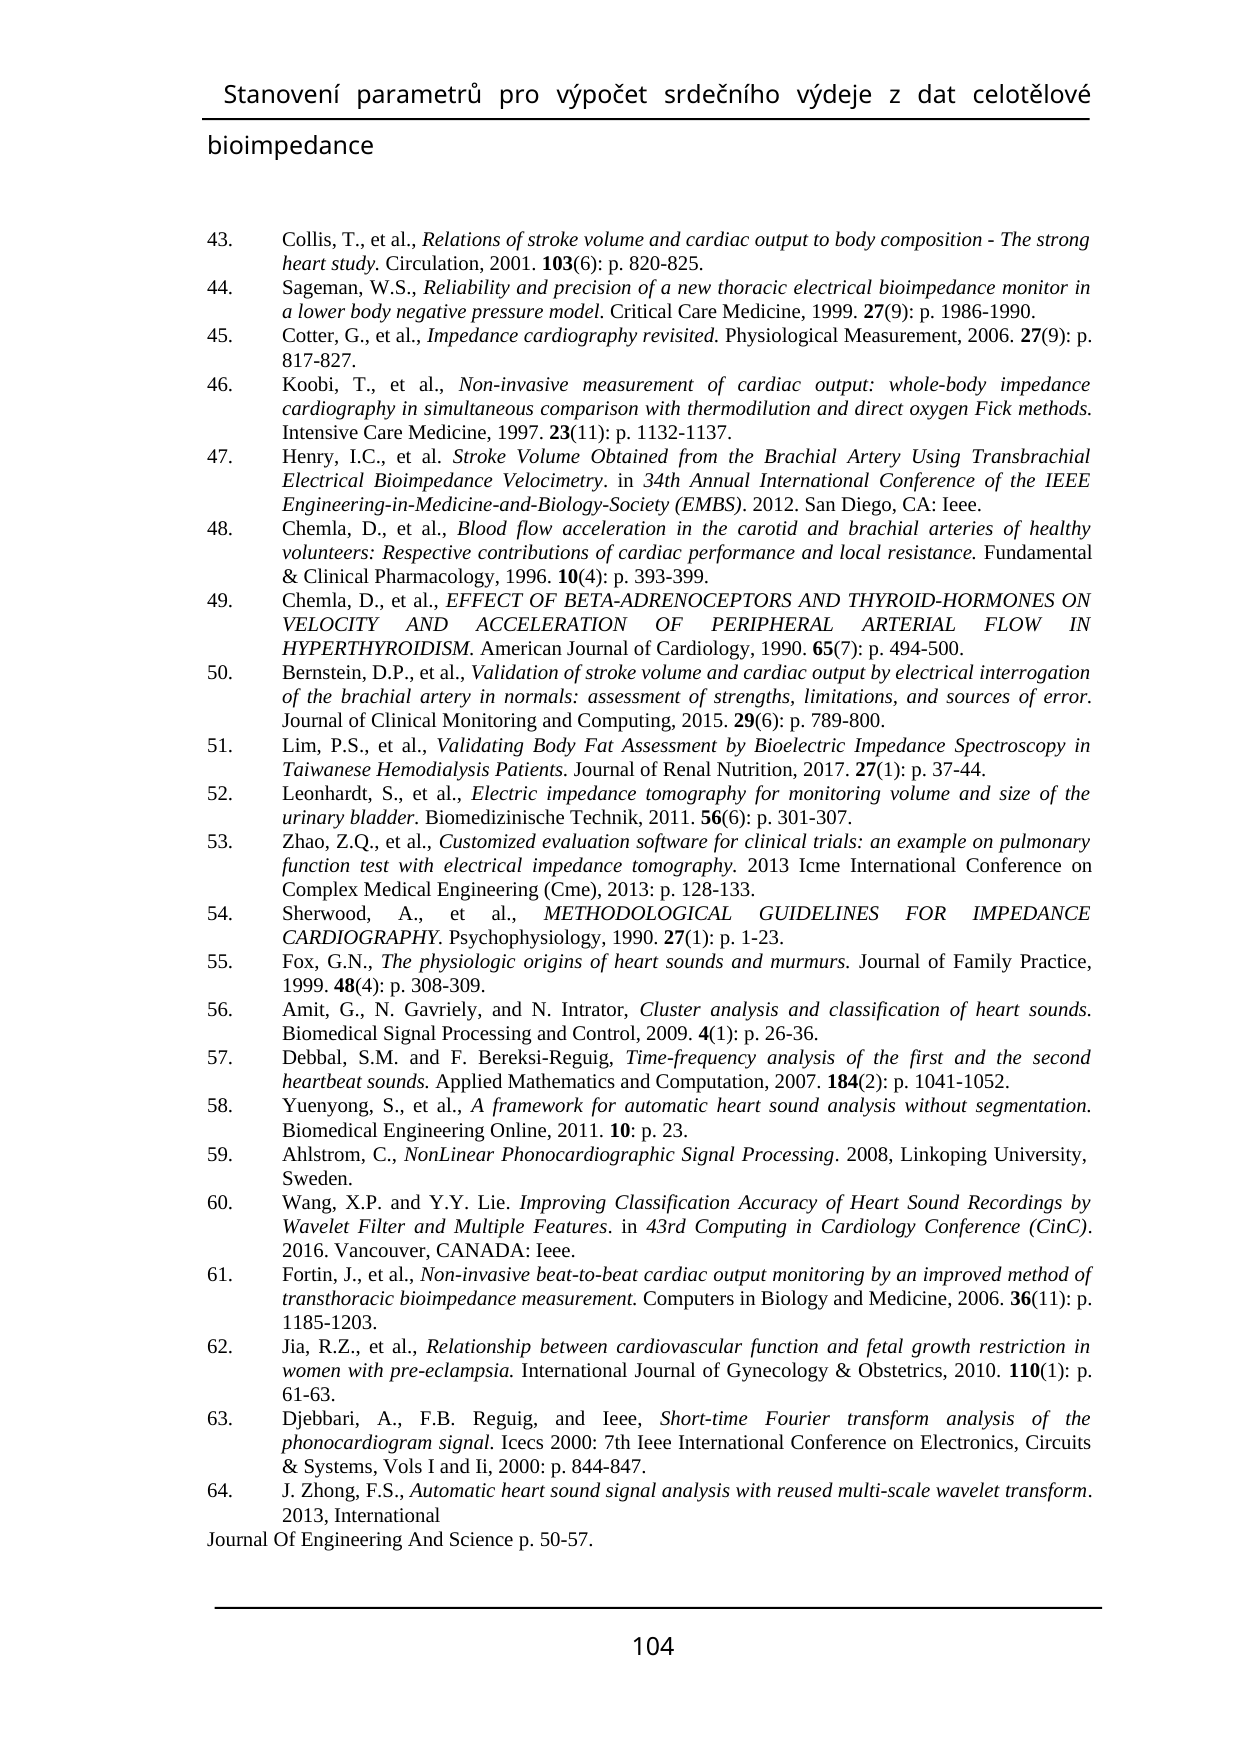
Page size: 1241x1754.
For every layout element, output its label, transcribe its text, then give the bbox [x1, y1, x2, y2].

text 55. Fox, G.N., The physiologic origins of heart sounds and murmurs. Journal of Family Practice, 1999. 48(4): p. 308-309. [207, 949, 1092, 997]
text 46. Koobi, T., et al., Non-invasive measurement of cardiac output: whole-body impedance cardiography in simultaneous comparison with thermodilution and direct oxygen Fick methods. Intensive Care Medicine, 1997. 23(11): p. 1132-1137. [207, 372, 1092, 444]
text 56. Amit, G., N. Gavriely, and N. Intrator, Cluster analysis and classification of heart sounds. Biomedical Signal Processing and Control, 2009. 4(1): p. 26-36. [207, 997, 1092, 1045]
text 45. Cotter, G., et al., Impedance cardiography revisited. Physiological Measurement, 2006. 27(9): p. 817-827. [207, 323, 1092, 372]
text 63. Djebbari, A., F.B. Reguig, and Ieee, Short-time Fourier transform analysis of the phonocardiogram signal. Icecs 2000: 7th Ieee International Conference on Electronics, Circuits & Systems, Vols I and Ii, 2000: p. 844-847. [207, 1406, 1092, 1478]
text 58. Yuenyong, S., et al., A framework for automatic heart sound analysis without segmentation. Biomedical Engineering Online, 2011. 10: p. 23. [207, 1093, 1092, 1142]
text 52. Leonhardt, S., et al., Electric impedance tomography for monitoring volume and size of the urinary bladder. Biomedizinische Technik, 2011. 56(6): p. 301-307. [207, 781, 1092, 829]
text 62. Jia, R.Z., et al., Relationship between cardiovascular function and fetal growth restriction in women with pre-eclampsia. International Journal of Gynecology & Obstetrics, 2010. 110(1): p. 61-63. [207, 1334, 1092, 1406]
text 50. Bernstein, D.P., et al., Validation of stroke volume and cardiac output by electrical interrogation of the brachial artery in normals: assessment of strengths, limitations, and sources of error. Journal of Clinical Monitoring and Computing, 2015. 29(6): p. 789-800. [207, 660, 1092, 732]
text 64. J. Zhong, F.S., Automatic heart sound signal analysis with reused multi-scale wavelet transform. 2013, International [207, 1478, 1092, 1527]
text 48. Chemla, D., et al., Blood flow acceleration in the carotid and brachial arteries of healthy volunteers: Respective contributions of cardiac performance and local resistance. Fundamental & Clinical Pharmacology, 1996. 10(4): p. 393-399. [207, 516, 1092, 588]
text 57. Debbal, S.M. and F. Bereksi-Reguig, Time-frequency analysis of the first and the second heartbeat sounds. Applied Mathematics and Computation, 2007. 184(2): p. 1041-1052. [207, 1045, 1092, 1093]
text 54. Sherwood, A., et al., METHODOLOGICAL GUIDELINES FOR IMPEDANCE CARDIOGRAPHY. Psychophysiology, 1990. 27(1): p. 1-23. [207, 901, 1092, 949]
text 61. Fortin, J., et al., Non-invasive beat-to-beat cardiac output monitoring by an improved method of transthoracic bioimpedance measurement. Computers in Biology and Medicine, 2006. 36(11): p. 1185-1203. [207, 1262, 1092, 1334]
text 43. Collis, T., et al., Relations of stroke volume and cardiac output to body composition - The strong heart study. Circulation, 2001. 103(6): p. 820-825. [207, 227, 1092, 275]
text 60. Wang, X.P. and Y.Y. Lie. Improving Classification Accuracy of Heart Sound Recordings by Wavelet Filter and Multiple Features. in 43rd Computing in Cardiology Conference (CinC). 2016. Vancouver, CANADA: Ieee. [207, 1190, 1092, 1262]
text 47. Henry, I.C., et al. Stroke Volume Obtained from the Brachial Artery Using Transbrachial Electrical Bioimpedance Velocimetry. in 34th Annual International Conference of the IEEE Engineering-in-Medicine-and-Biology-Society (EMBS). 2012. San Diego, CA: Ieee. [207, 444, 1092, 516]
text 59. Ahlstrom, C., NonLinear Phonocardiographic Signal Processing. 2008, Linkoping University, Sweden. [207, 1142, 1092, 1190]
text 49. Chemla, D., et al., EFFECT OF BETA-ADRENOCEPTORS AND THYROID-HORMONES ON VELOCITY AND ACCELERATION OF PERIPHERAL ARTERIAL FLOW IN HYPERTHYROIDISM. American Journal of Cardiology, 1990. 65(7): p. 494-500. [207, 588, 1092, 660]
text Journal Of Engineering And Science p. 50-57. [207, 1527, 1092, 1551]
text 44. Sageman, W.S., Reliability and precision of a new thoracic electrical bioimpedance monitor in a lower body negative pressure model. Critical Care Medicine, 1999. 27(9): p. 1986-1990. [207, 275, 1092, 323]
text 53. Zhao, Z.Q., et al., Customized evaluation software for clinical trials: an example on pulmonary function test with electrical impedance tomography. 2013 Icme International Conference on Complex Medical Engineering (Cme), 2013: p. 128-133. [207, 829, 1092, 901]
text 51. Lim, P.S., et al., Validating Body Fat Assessment by Bioelectric Impedance Spectroscopy in Taiwanese Hemodialysis Patients. Journal of Renal Nutrition, 2017. 27(1): p. 37-44. [207, 732, 1092, 781]
